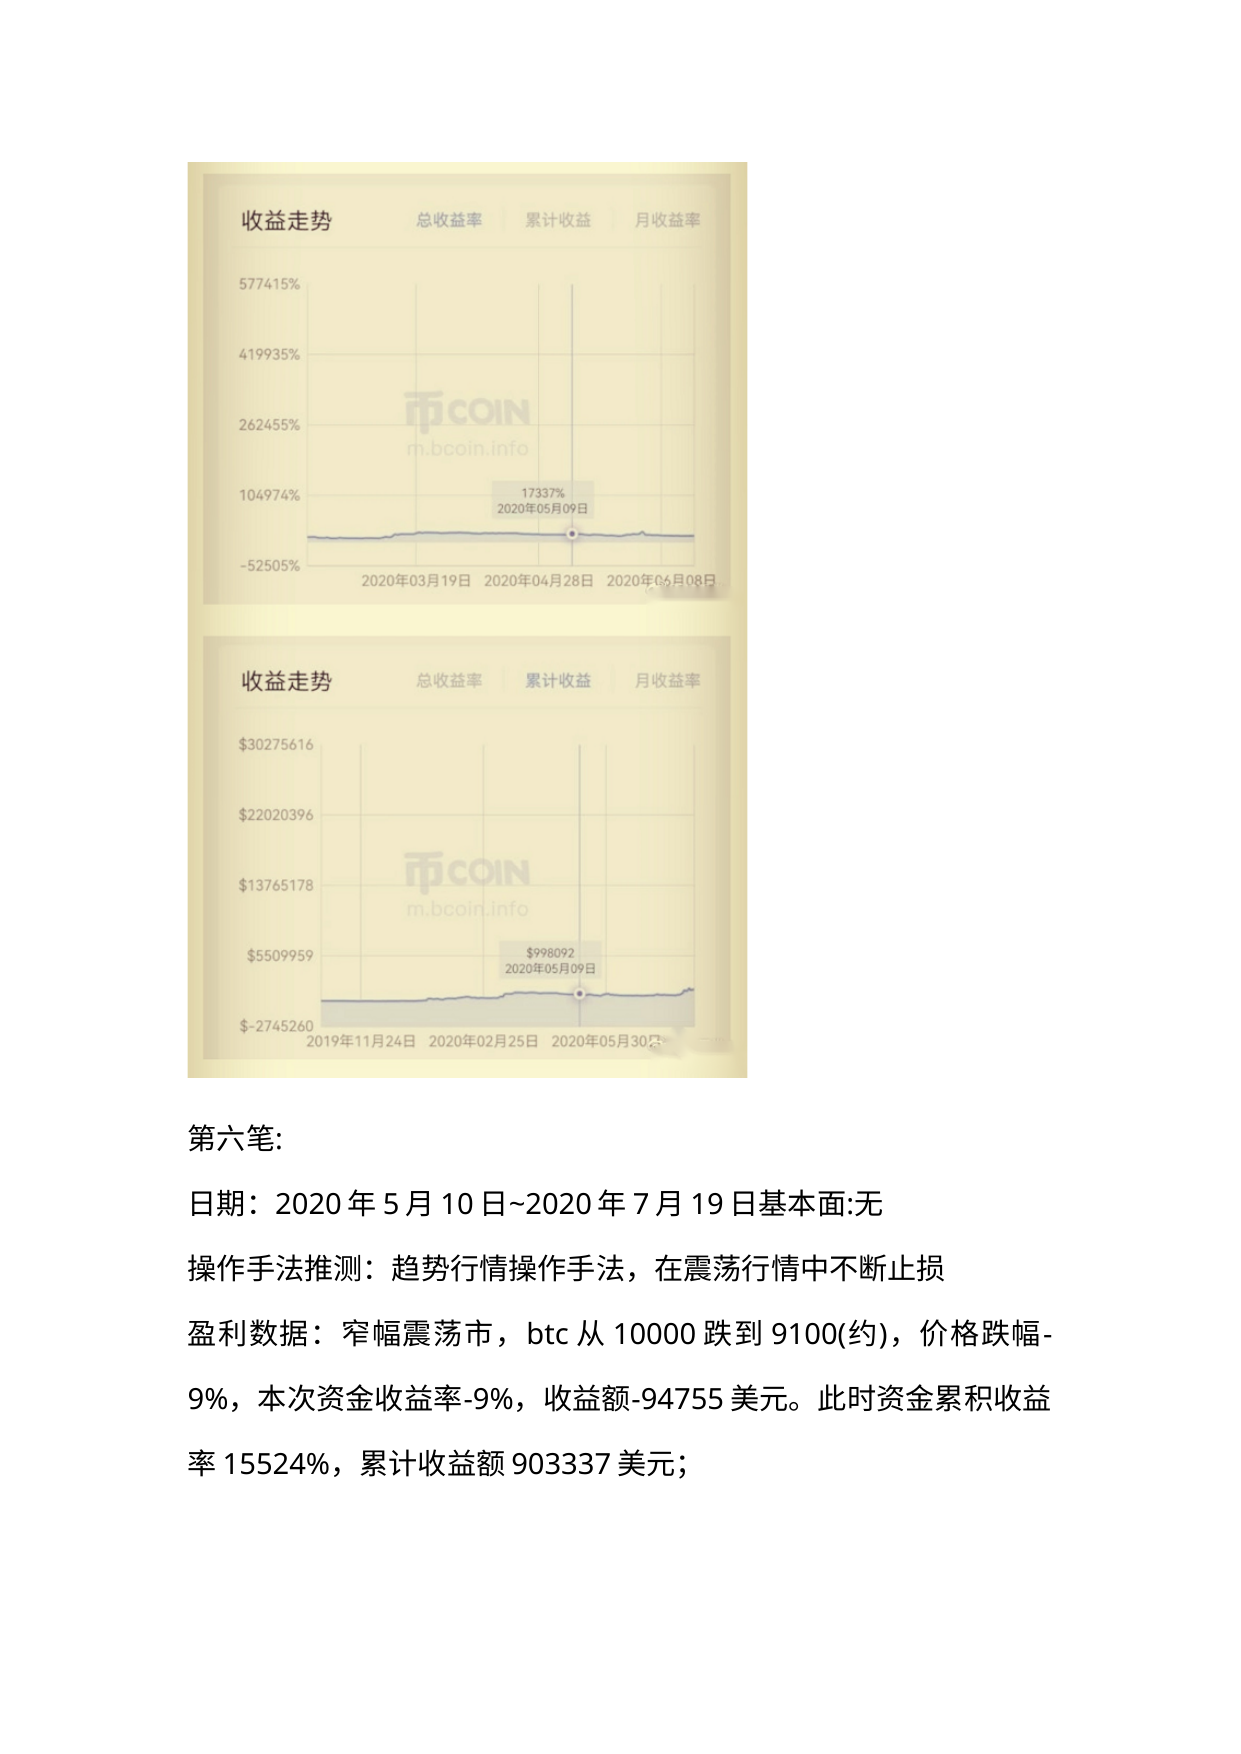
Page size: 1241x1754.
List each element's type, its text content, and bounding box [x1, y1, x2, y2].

text 日期：2020年5月10日~2020年7月19日基本面:无 [187, 1169, 1053, 1234]
text 盈利数据：窄幅震荡市，btc从10000跌到9100(约)，价格跌幅-9%，本次资金收益率-9%，收益额-94755美元。此时资金累积收益率15524%，累计收益额903337美元； [187, 1299, 1053, 1494]
picture [187, 162, 748, 1078]
text 第六笔: [187, 1104, 1053, 1169]
text 操作手法推测：趋势行情操作手法，在震荡行情中不断止损 [187, 1234, 1053, 1299]
